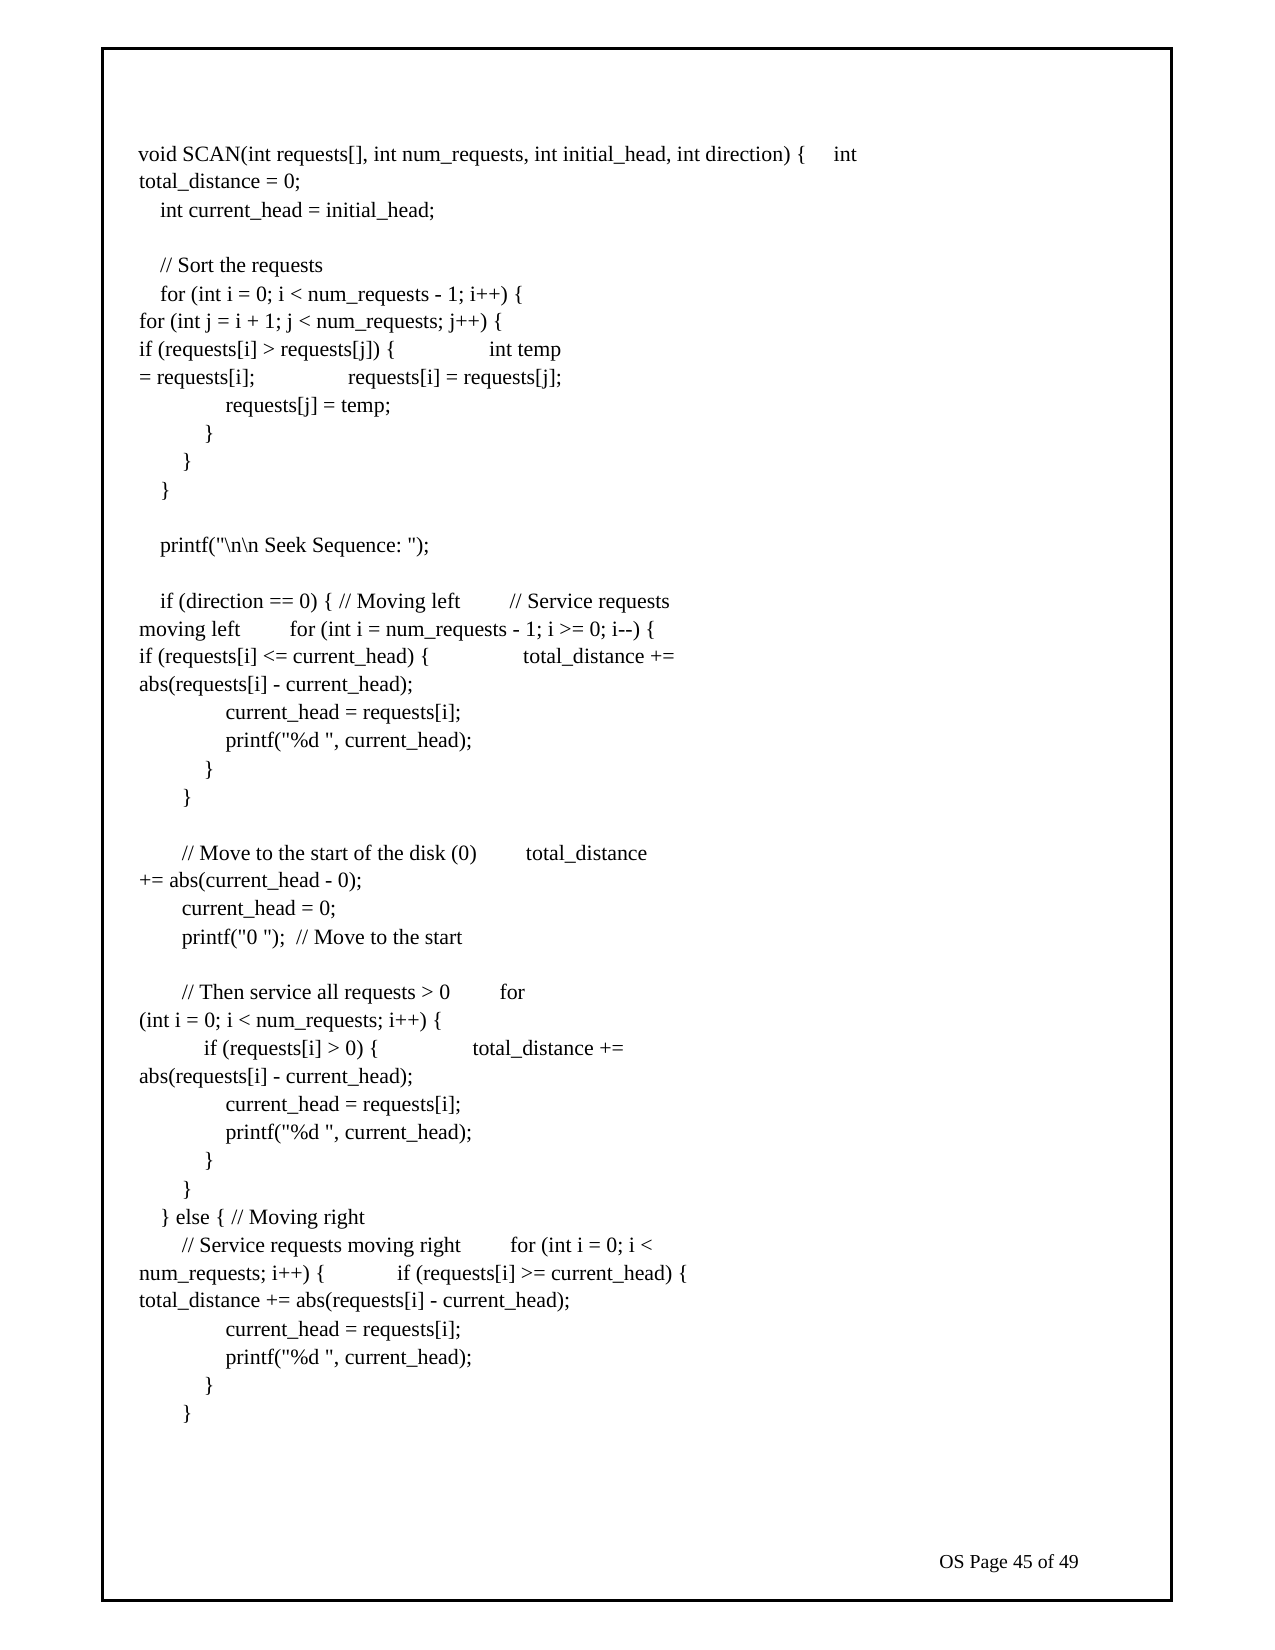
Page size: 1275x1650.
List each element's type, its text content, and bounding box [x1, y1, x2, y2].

text printf("%d ", current_head); [138, 727, 1059, 753]
text int current_head = initial_head; [138, 197, 1059, 222]
text // Service requests moving right for (int i = 0; i < num_requests; i++) { if (requests[i] >= current_head) { total_distance += abs(requests[i] - current_head); [138, 1232, 702, 1313]
text } [138, 420, 1059, 445]
text } [138, 1176, 1059, 1201]
text if (requests[i] > 0) { total_distance += abs(requests[i] - current_head); [138, 1035, 702, 1088]
text // Move to the start of the disk (0) total_distance += abs(current_head - 0); [138, 839, 654, 892]
text } else { // Moving right [138, 1204, 1059, 1229]
text } [138, 756, 1059, 781]
text } [138, 1400, 1059, 1426]
text for (int i = 0; i < num_requests - 1; i++) { for (int j = i + 1; j < num_requests; j++) { if (requests[i] > requests[j]) { int temp = requests[i]; requests[i] = requests[j]; [138, 281, 566, 389]
text } [138, 1372, 1059, 1397]
text if (direction == 0) { // Moving left // Service requests moving left for (int i = num_requests - 1; i >= 0; i--) { if (requests[i] <= current_head) { total_distance += abs(requests[i] - current_head); [138, 588, 702, 696]
text // Sort the requests [138, 252, 1059, 277]
text } [138, 1147, 1059, 1173]
text printf("%d ", current_head); [138, 1344, 1059, 1369]
text current_head = requests[i]; [138, 1091, 1059, 1116]
text printf("%d ", current_head); [138, 1119, 1059, 1144]
text } [138, 477, 1059, 502]
text } [138, 448, 1059, 473]
text printf("\n\n Seek Sequence: "); [138, 532, 1059, 557]
text current_head = 0; [138, 895, 1059, 921]
text current_head = requests[i]; [138, 699, 1059, 724]
text } [138, 784, 1059, 809]
text requests[j] = temp; [138, 392, 1059, 417]
text // Then service all requests > 0 for (int i = 0; i < num_requests; i++) { [138, 979, 538, 1032]
text current_head = requests[i]; [138, 1316, 1059, 1341]
text printf("0 "); // Move to the start [138, 924, 1059, 949]
text void SCAN(int requests[], int num_requests, int initial_head, int direction) { int total_distance = 0; [138, 141, 908, 194]
